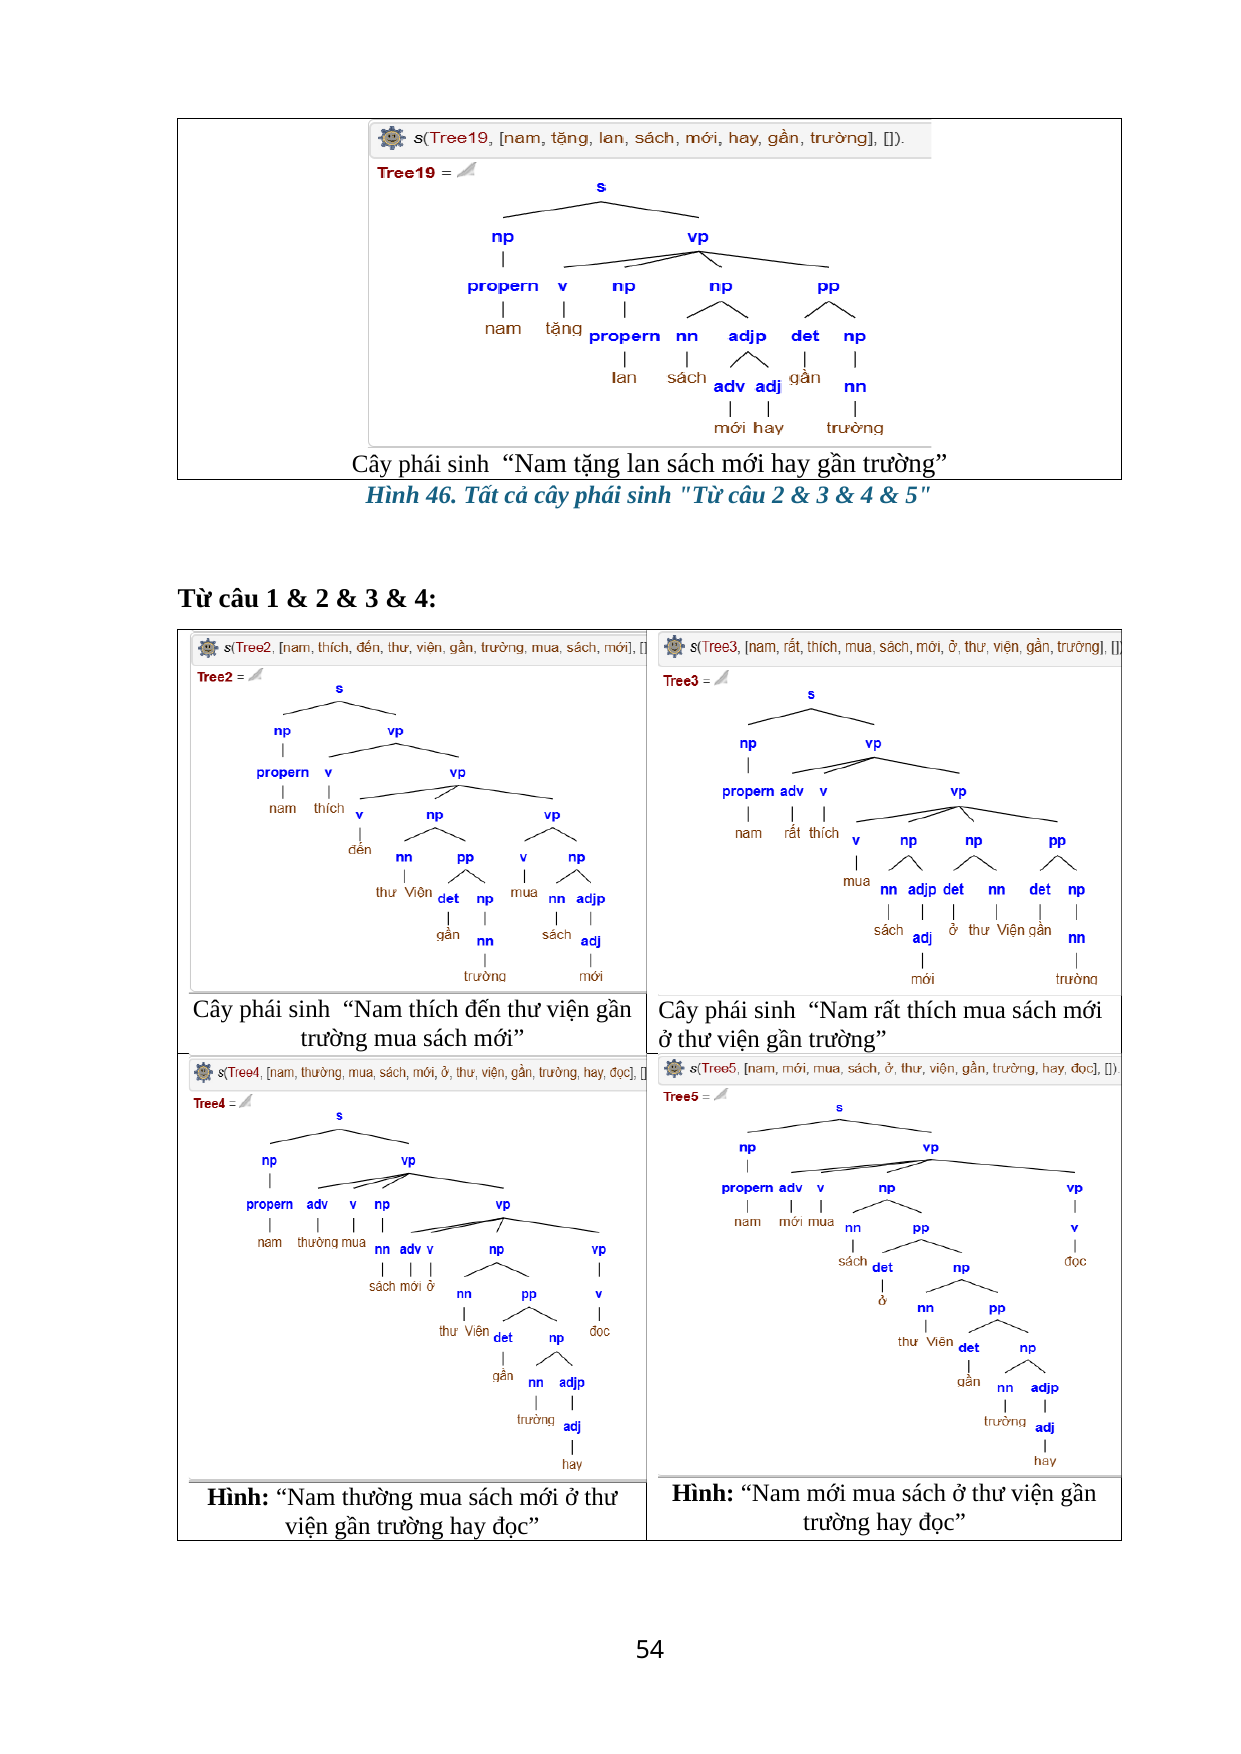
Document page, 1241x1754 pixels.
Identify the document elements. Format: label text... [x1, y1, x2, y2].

picture [658, 1053, 1122, 1478]
picture [188, 630, 647, 994]
table_header Cây phái sinh “Nam rất thích mua sách mới ở thư viện gần trường” [647, 630, 1121, 1053]
table_cell Cây phái sinh “Nam tặng lan sách mới hay gần trường” [178, 119, 1121, 479]
table_cell Hình: “Nam mới mua sách ở thư viện gần trường hay đọc” [647, 1054, 1121, 1540]
picture [188, 1053, 647, 1483]
picture [658, 630, 1122, 996]
text Từ câu 1 & 2 & 3 & 4: [177, 582, 1122, 613]
table_header Cây phái sinh “Nam thích đến thư viện gần trường mua sách mới” [178, 630, 646, 1053]
text Hình 46. Tất cả cây phái sinh "Từ câu 2 & 3 & 4 & 5" [177, 480, 1122, 508]
picture [367, 119, 932, 448]
table_cell Hình: “Nam thường mua sách mới ở thư viện gần trường hay đọc” [178, 1054, 646, 1540]
